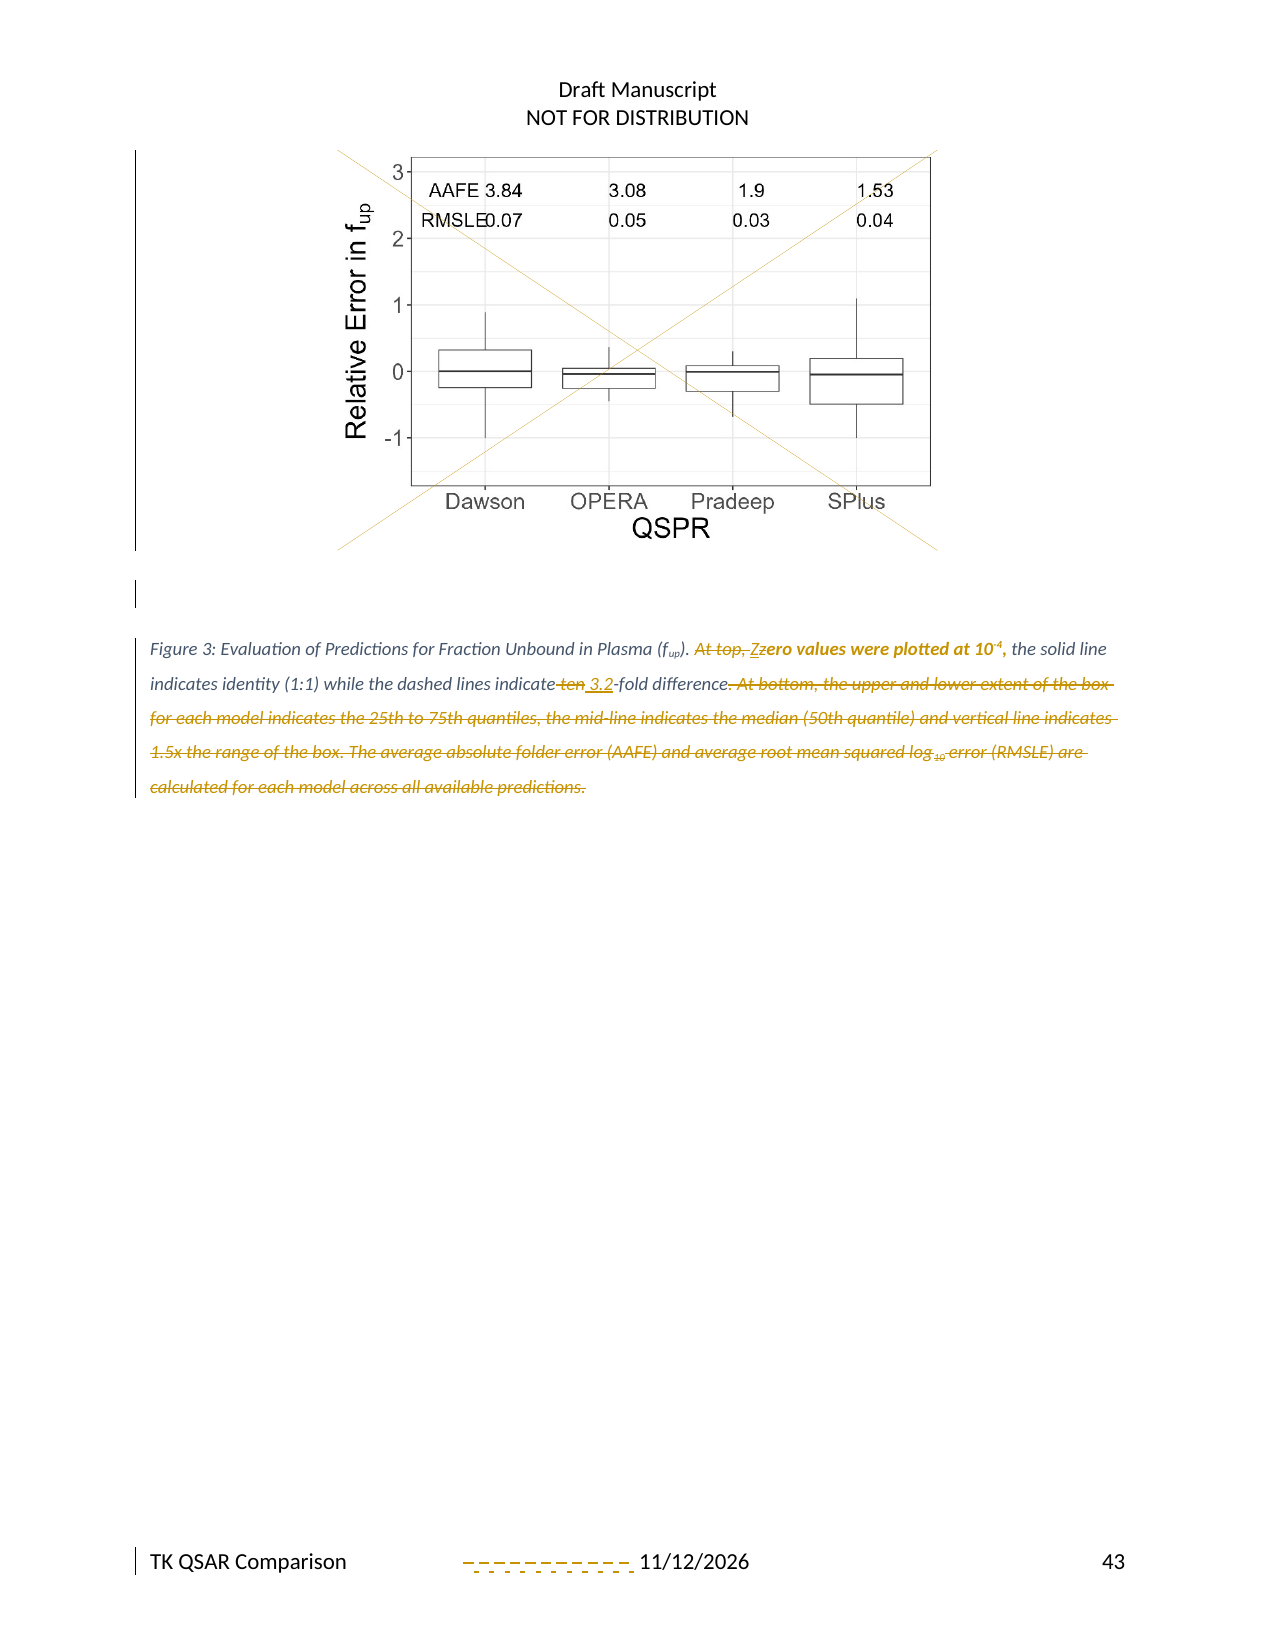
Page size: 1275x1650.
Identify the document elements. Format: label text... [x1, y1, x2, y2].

text Figure : Evaluation of Predictions for Fraction Unbound in Plasma (fup). ero values were plotted at 10-4, the solid line indicates identity (1:1) while the dashed lines indicate-fold difference [150, 638, 1125, 798]
picture [639, 151, 938, 550]
picture [340, 150, 935, 349]
picture [337, 151, 636, 549]
picture [339, 351, 936, 551]
